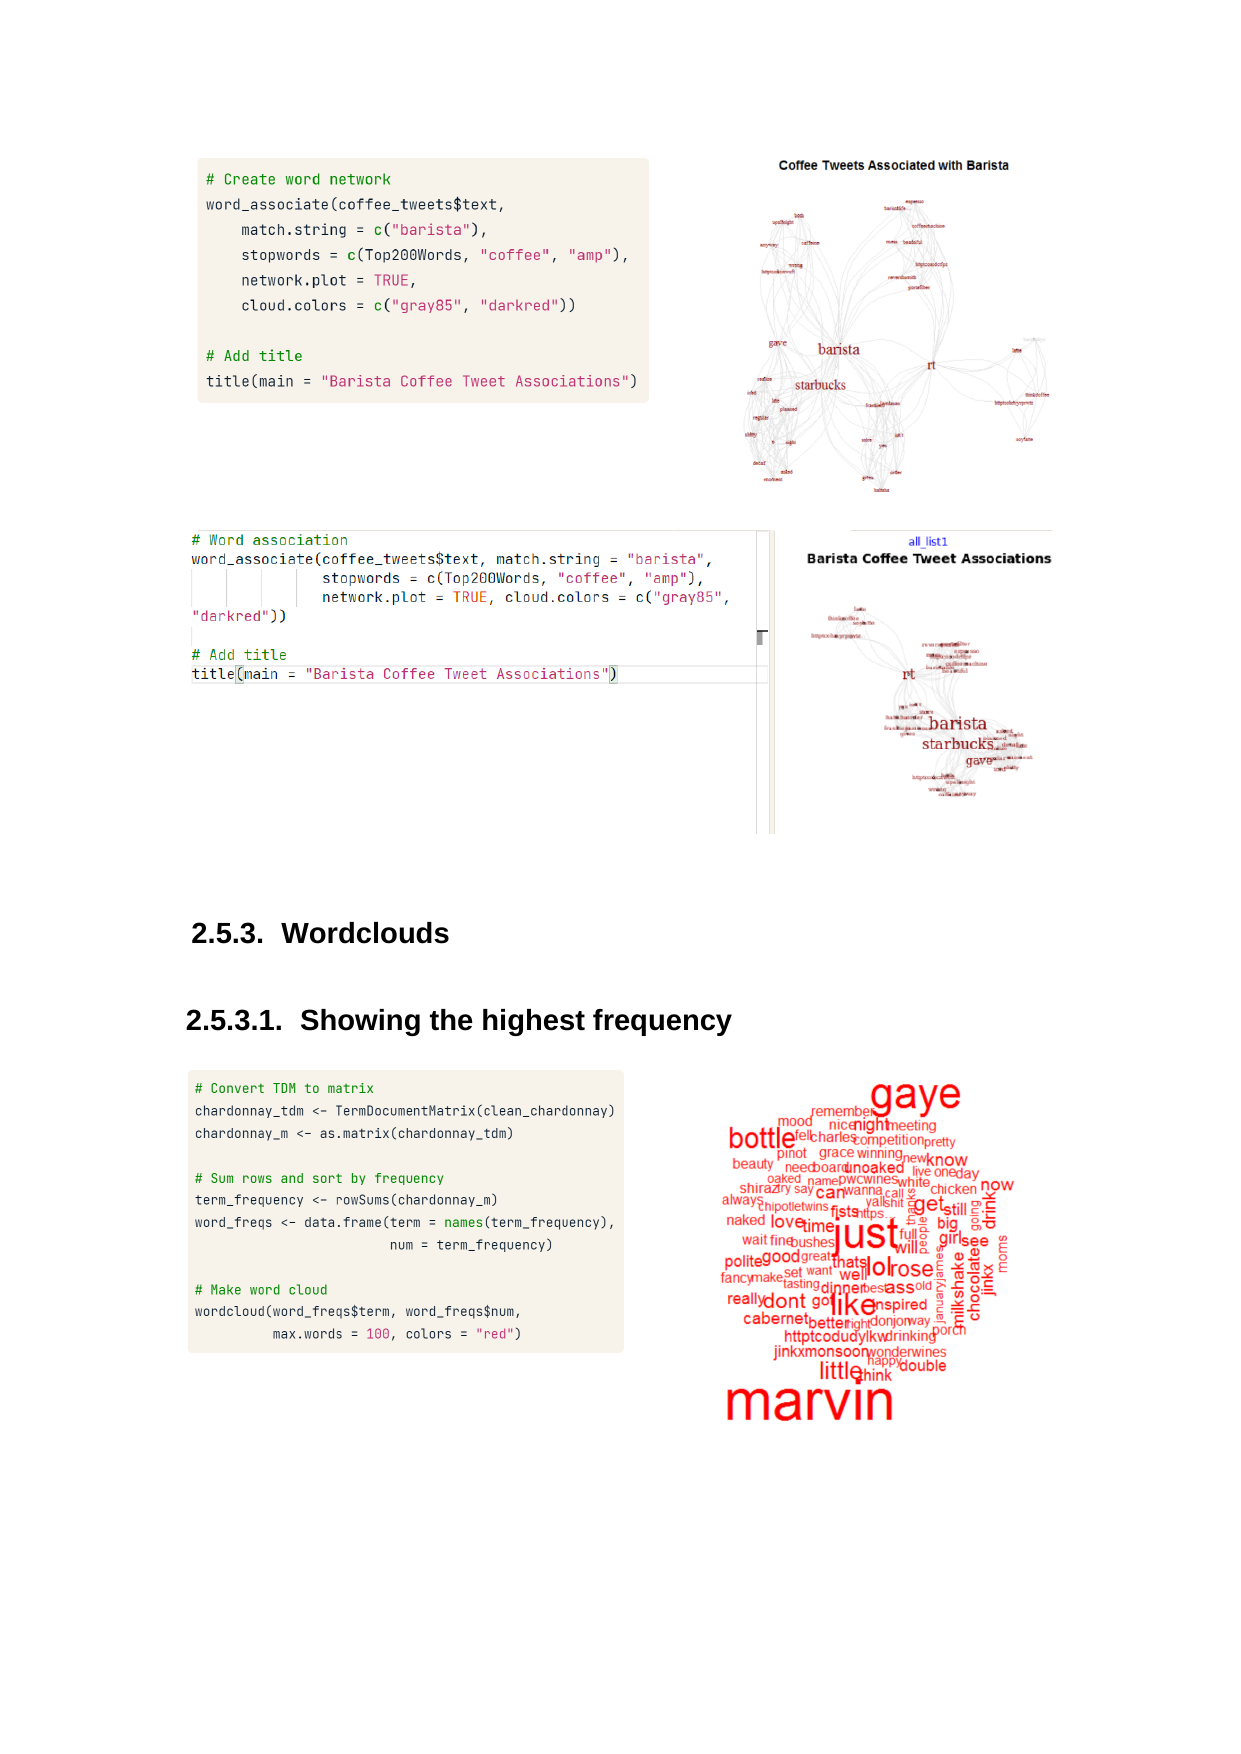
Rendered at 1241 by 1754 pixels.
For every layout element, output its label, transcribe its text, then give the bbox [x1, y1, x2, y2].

picture [187, 1065, 1017, 1424]
picture [187, 150, 1053, 502]
picture [187, 530, 1053, 834]
subtitle Wordclouds [191, 916, 1053, 950]
subtitle Showing the highest frequency [186, 1003, 1053, 1037]
